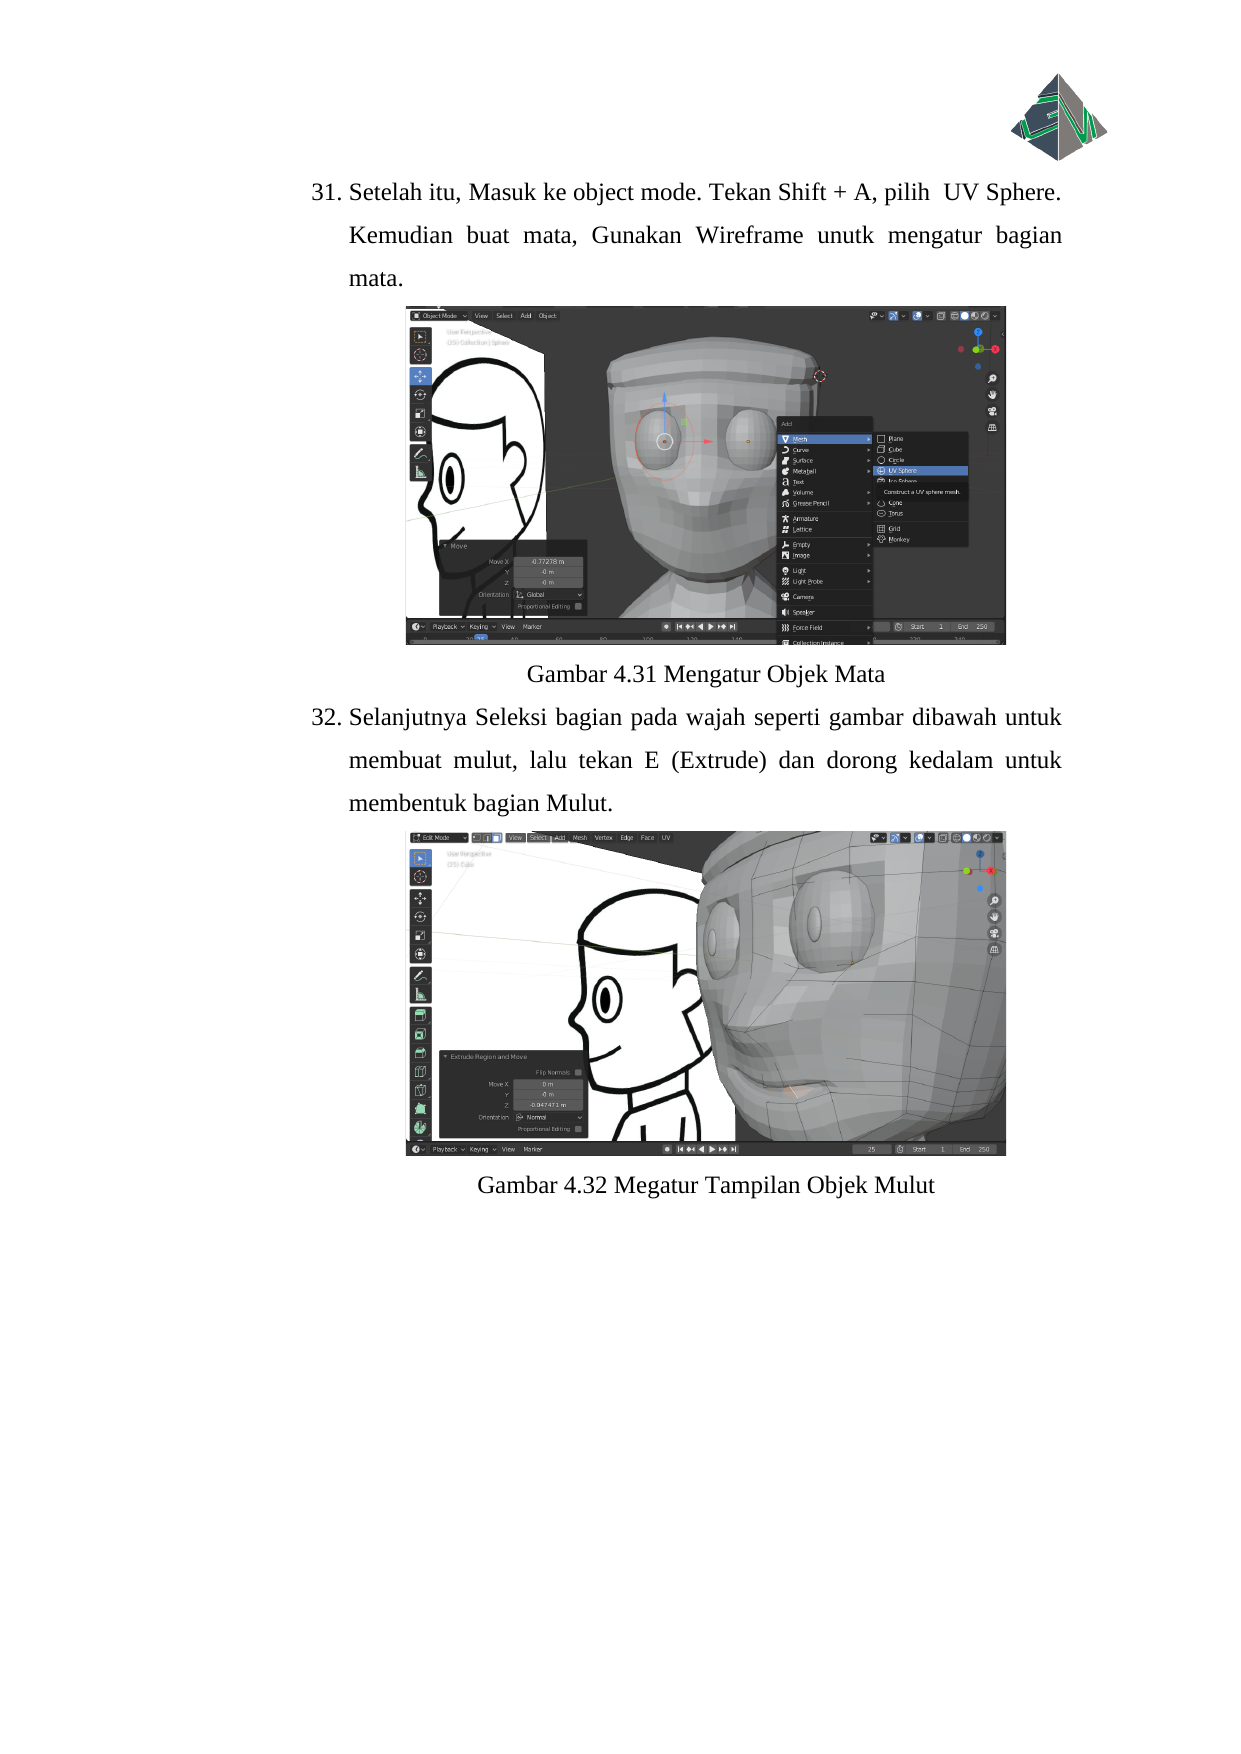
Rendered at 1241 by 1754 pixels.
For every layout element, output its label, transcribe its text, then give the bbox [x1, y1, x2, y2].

list Selanjutnya Seleksi bagian pada wajah seperti gambar dibawah untuk membuat mulut, lalu tekan E (Extrude) dan dorong kedalam untuk membentuk bagian Mulut. [311, 702, 1063, 817]
picture [405, 831, 1007, 1156]
picture [405, 306, 1007, 645]
list Setelah itu, Masuk ke object mode. Tekan Shift + A, pilih UV Sphere. Kemudian buat mata, Gunakan Wireframe unutk mengatur bagian mata. [311, 177, 1063, 292]
subtitle Mengatur Objek Mata [349, 659, 1063, 687]
subtitle Megatur Tampilan Objek Mulut [349, 1170, 1063, 1198]
picture [1010, 73, 1108, 161]
